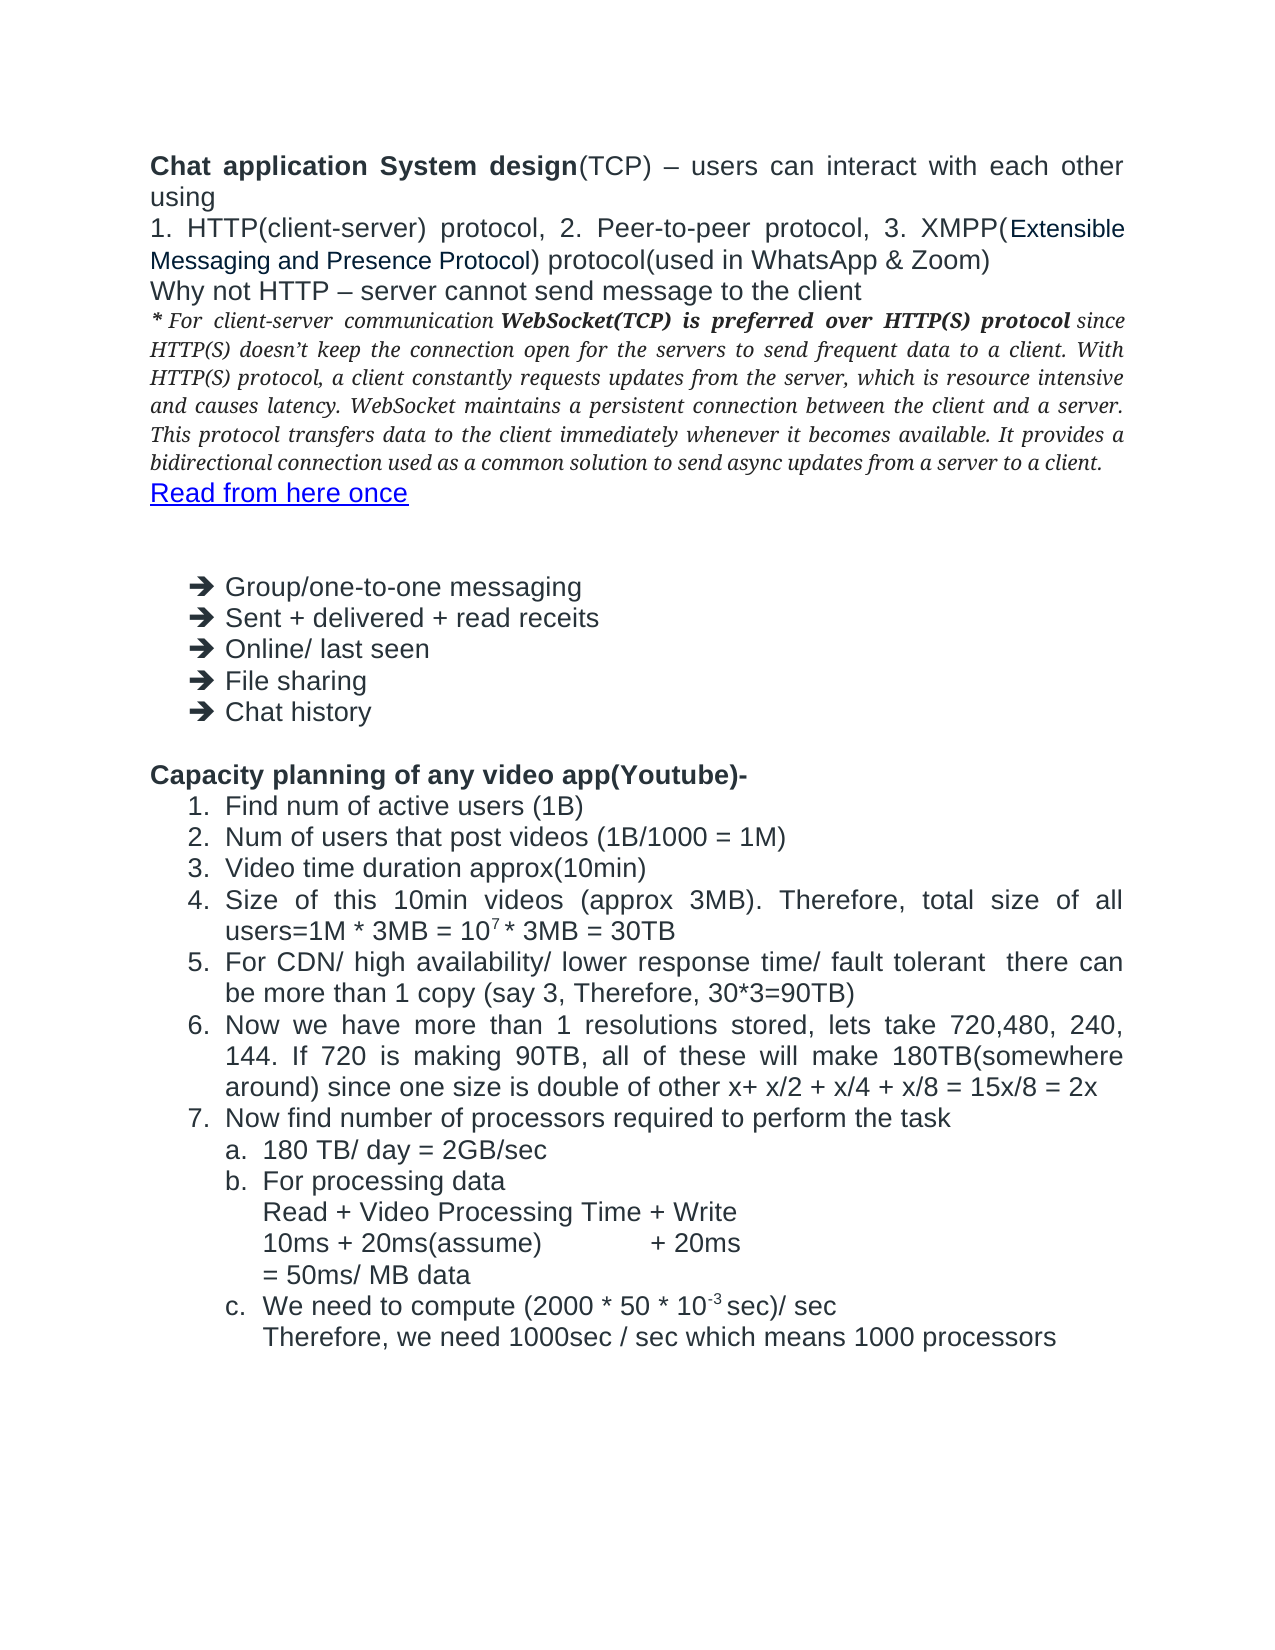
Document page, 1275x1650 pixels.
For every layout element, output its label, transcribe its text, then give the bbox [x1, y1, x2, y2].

list Size of this 10min videos (approx 3MB). Therefore, total size of all users=1M * 3MB = 107 * 3MB = 30TB [187, 884, 1125, 946]
list Find num of active users (1B) [187, 790, 1125, 821]
list For processing data [225, 1165, 1125, 1196]
list For CDN/ high availability/ lower response time/ fault tolerant there can be more than 1 copy (say 3, Therefore, 30*3=90TB) [187, 946, 1125, 1009]
text Capacity planning of any video app(Youtube)- [150, 759, 1125, 790]
text Read from here once [150, 477, 1125, 508]
list Online/ last seen [187, 633, 1125, 665]
list Chat history [187, 696, 1125, 727]
text Chat application System design(TCP) – users can interact with each other using [150, 150, 1125, 212]
list Num of users that post videos (1B/1000 = 1M) [187, 821, 1125, 852]
list Now we have more than 1 resolutions stored, lets take 720,480, 240, 144. If 720 is making 90TB, all of these will make 180TB(somewhere around) since one size is double of other x+ x/2 + x/4 + x/8 = 15x/8 = 2x [187, 1009, 1125, 1102]
list Sent + delivered + read receits [187, 602, 1125, 633]
list Video time duration approx(10min) [187, 852, 1125, 884]
list 180 TB/ day = 2GB/sec [225, 1134, 1125, 1165]
list Now find number of processors required to perform the task [187, 1102, 1125, 1134]
text Why not HTTP – server cannot send message to the client [150, 275, 1125, 306]
text 1. HTTP(client-server) protocol, 2. Peer-to-peer protocol, 3. XMPP(Extensible Messaging and Presence Protocol) protocol(used in WhatsApp & Zoom) [150, 212, 1125, 275]
list Read + Video Processing Time + Write 10ms + 20ms(assume) + 20ms = 50ms/ MB data [262, 1196, 1125, 1290]
list We need to compute (2000 * 50 * 10-3 sec)/ sec Therefore, we need 1000sec / sec which means 1000 processors [225, 1290, 1125, 1352]
list File sharing [187, 665, 1125, 696]
list Group/one-to-one messaging [187, 571, 1125, 602]
